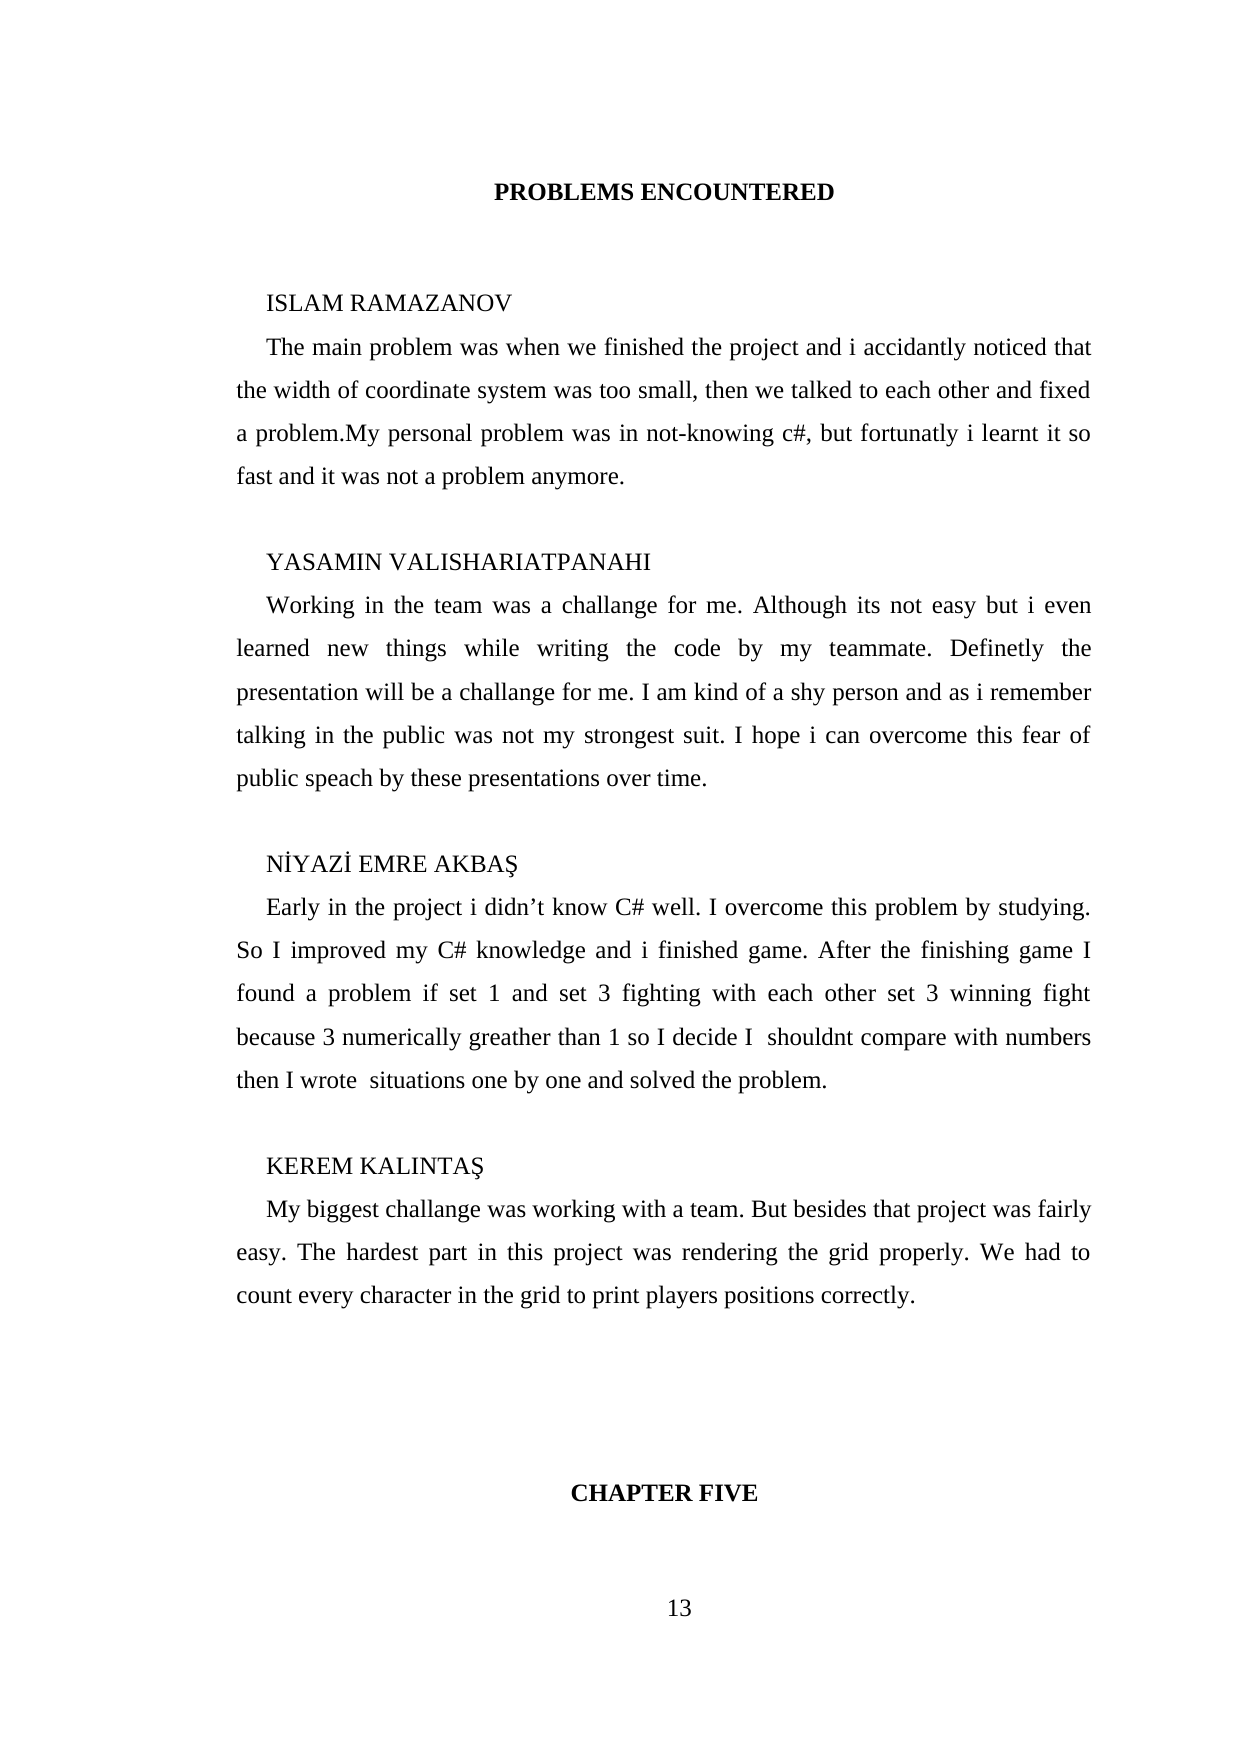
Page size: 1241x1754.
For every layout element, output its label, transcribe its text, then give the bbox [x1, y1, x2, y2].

text YASAMIN VALISHARIATPANAHI [236, 547, 1092, 576]
title PROBLEMS ENCOUNTERED [236, 177, 1092, 206]
text ISLAM RAMAZANOV [236, 288, 1092, 317]
text The main problem was when we finished the project and i accidantly noticed that the width of coordinate system was too small, then we talked to each other and fixed a problem.My personal problem was in not-knowing c#, but fortunatly i learnt it so fast and it was not a problem anymore. [236, 332, 1092, 490]
text Working in the team was a challange for me. Although its not easy but i even learned new things while writing the code by my teammate. Definetly the presentation will be a challange for me. I am kind of a shy person and as i remember talking in the public was not my strongest suit. I hope i can overcome this fear of public speach by these presentations over time. [236, 590, 1092, 792]
text NİYAZİ EMRE AKBAŞ [236, 849, 1092, 878]
subtitle CHAPTER FIVE [236, 1478, 1092, 1507]
text KEREM KALINTAŞ [236, 1151, 1092, 1180]
text Early in the project i didn’t know C# well. I overcome this problem by studying. So I improved my C# knowledge and i finished game. After the finishing game I found a problem if set 1 and set 3 fighting with each other set 3 winning fight because 3 numerically greather than 1 so I decide I shouldnt compare with numbers then I wrote situations one by one and solved the problem. [236, 892, 1092, 1093]
text My biggest challange was working with a team. But besides that project was fairly easy. The hardest part in this project was rendering the grid properly. We had to count every character in the grid to print players positions correctly. [236, 1194, 1092, 1309]
